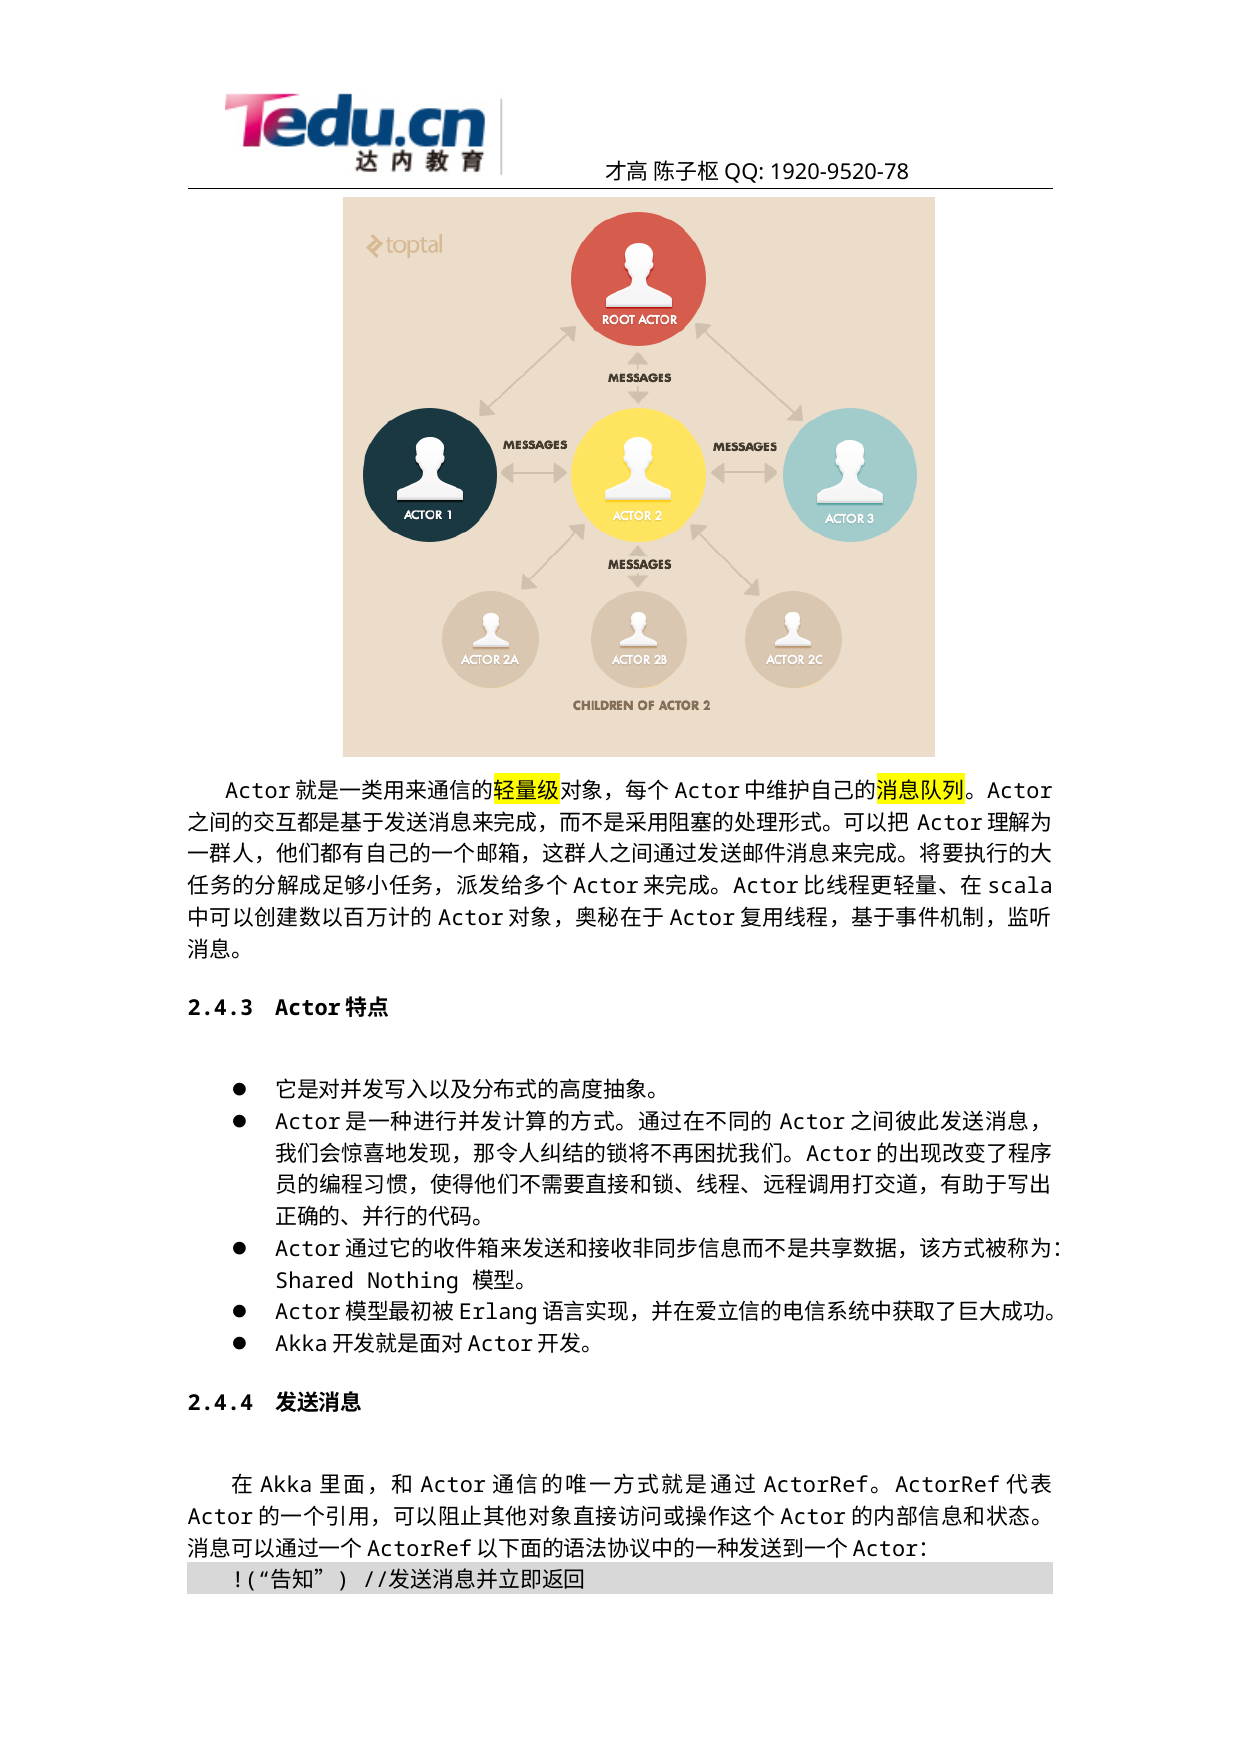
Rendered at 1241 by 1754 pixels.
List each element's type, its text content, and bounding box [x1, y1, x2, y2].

list Akka开发就是面对Actor开发。 [231, 1326, 1053, 1358]
text !(“告知”) //发送消息并立即返回 [187, 1562, 1053, 1594]
picture [225, 88, 507, 180]
picture [342, 197, 935, 757]
list Actor模型最初被Erlang语言实现，并在爱立信的电信系统中获取了巨大成功。 [231, 1294, 1053, 1326]
list 它是对并发写入以及分布式的高度抽象。 [231, 1072, 1053, 1104]
list Actor通过它的收件箱来发送和接收非同步信息而不是共享数据，该方式被称为：Shared Nothing 模型。 [231, 1231, 1053, 1294]
text 在Akka里面，和Actor通信的唯一方式就是通过ActorRef。ActorRef代表Actor的一个引用，可以阻止其他对象直接访问或操作这个Actor的内部信息和状态。消息可以通过一个ActorRef以下面的语法协议中的一种发送到一个Actor： [187, 1467, 1053, 1562]
text Actor就是一类用来通信的轻量级对象，每个Actor中维护自己的消息队列。Actor之间的交互都是基于发送消息来完成，而不是采用阻塞的处理形式。可以把Actor理解为一群人，他们都有自己的一个邮箱，这群人之间通过发送邮件消息来完成。将要执行的大任务的分解成足够小任务，派发给多个Actor来完成。Actor比线程更轻量、在scala中可以创建数以百万计的Actor对象，奥秘在于Actor复用线程，基于事件机制，监听消息。 [187, 773, 1053, 963]
subtitle Actor特点 [187, 990, 1031, 1022]
subtitle 发送消息 [187, 1385, 1031, 1417]
list Actor是一种进行并发计算的方式。通过在不同的Actor之间彼此发送消息，我们会惊喜地发现，那令人纠结的锁将不再困扰我们。Actor的出现改变了程序员的编程习惯，使得他们不需要直接和锁、线程、远程调用打交道，有助于写出正确的、并行的代码。 [231, 1104, 1053, 1231]
